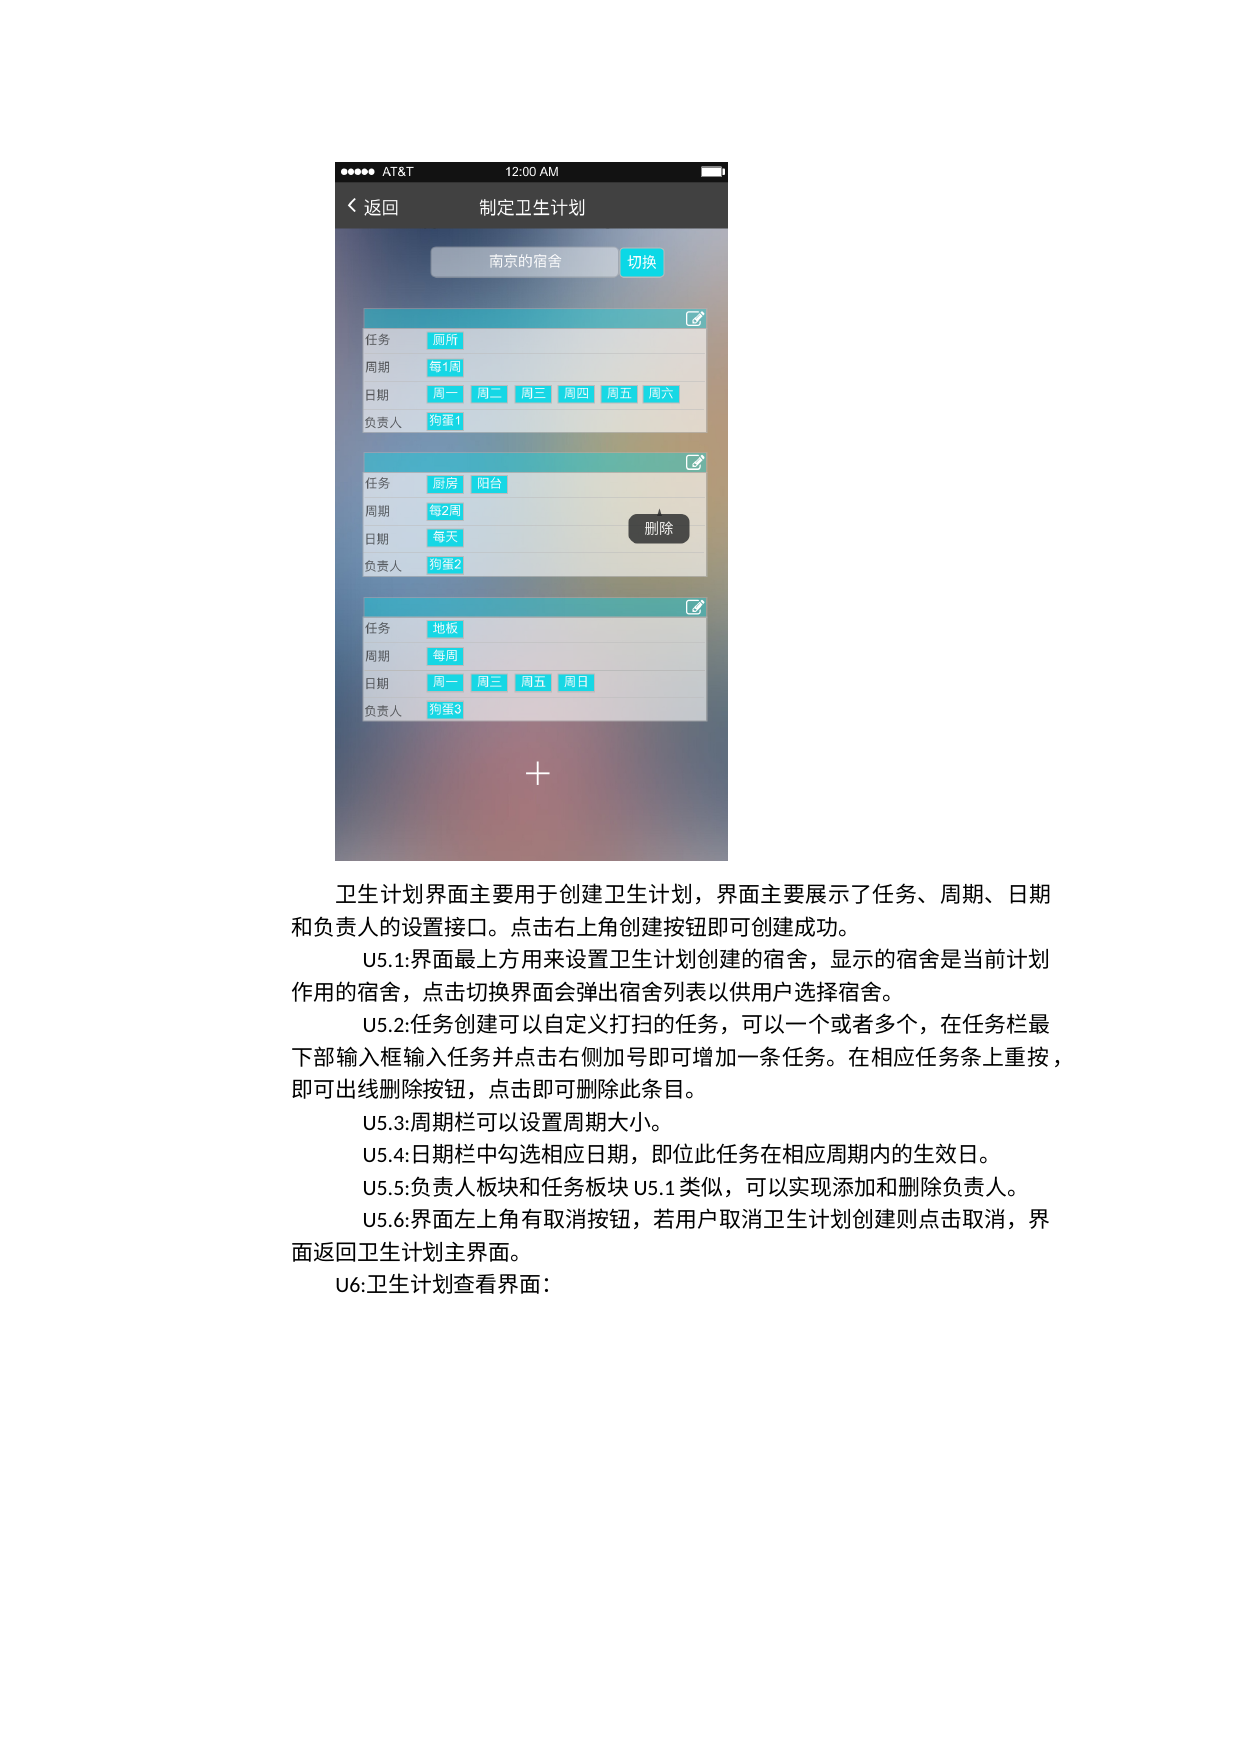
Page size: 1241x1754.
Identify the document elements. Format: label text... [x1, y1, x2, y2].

text U5.4:日期栏中勾选相应日期，即位此任务在相应周期内的生效日。 [291, 1137, 1053, 1169]
text U5.5:负责人板块和任务板块U5.1类似，可以实现添加和删除负责人。 [291, 1169, 1053, 1202]
picture [335, 162, 728, 861]
text 卫生计划界面主要用于创建卫生计划，界面主要展示了任务、周期、日期和负责人的设置接口。点击右上角创建按钮即可创建成功。 [291, 877, 1053, 942]
text U5.2:任务创建可以自定义打扫的任务，可以一个或者多个，在任务栏最下部输入框输入任务并点击右侧加号即可增加一条任务。在相应任务条上重按，即可出线删除按钮，点击即可删除此条目。 [291, 1007, 1053, 1104]
text U5.6:界面左上角有取消按钮，若用户取消卫生计划创建则点击取消，界面返回卫生计划主界面。 [291, 1202, 1053, 1267]
text U5.3:周期栏可以设置周期大小。 [291, 1104, 1053, 1137]
text U6:卫生计划查看界面： [291, 1267, 1053, 1299]
text U5.1:界面最上方用来设置卫生计划创建的宿舍，显示的宿舍是当前计划作用的宿舍，点击切换界面会弹出宿舍列表以供用户选择宿舍。 [291, 942, 1053, 1007]
